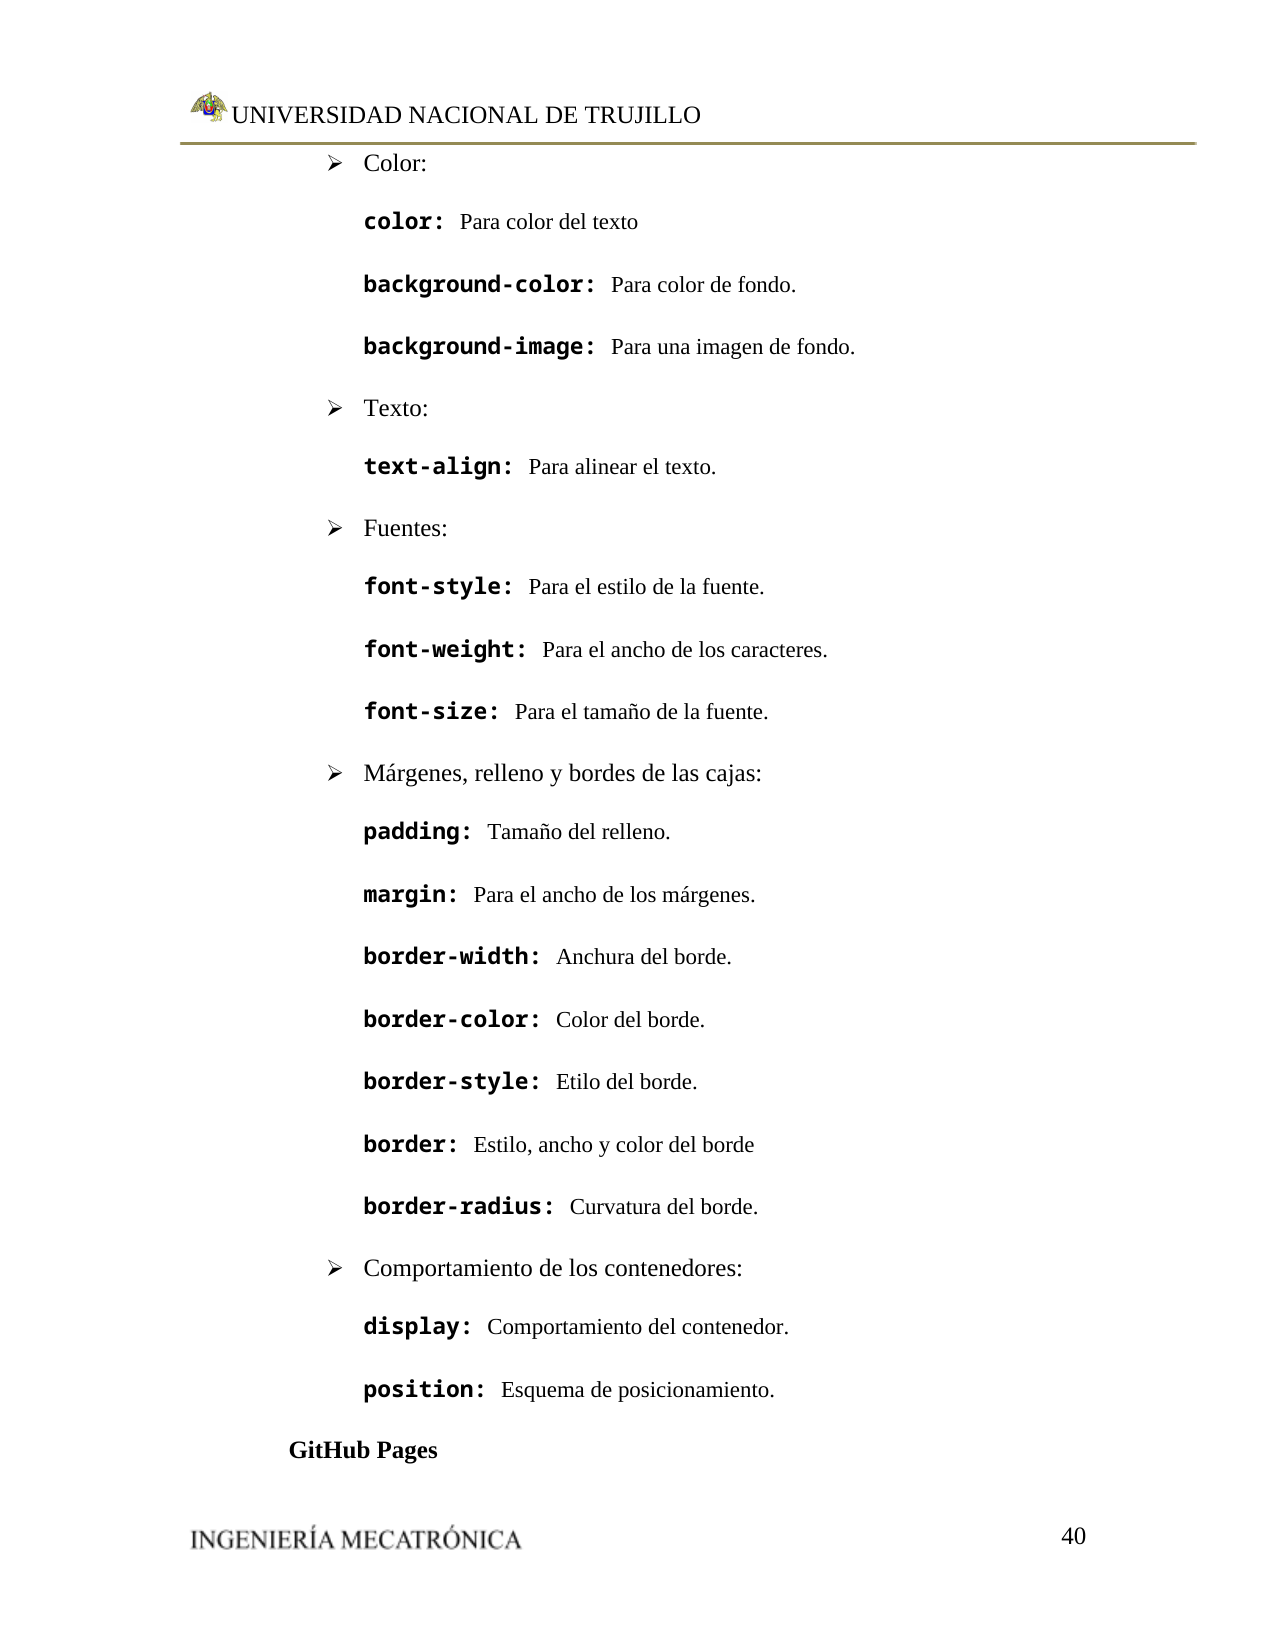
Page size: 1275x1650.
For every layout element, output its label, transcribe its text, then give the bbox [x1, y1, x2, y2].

list border-style: Etilo del borde. [556, 1065, 1112, 1096]
list margin: Para el ancho de los márgenes. [473, 878, 1112, 909]
picture [190, 91, 228, 123]
list border: Estilo, ancho y color del borde [473, 1128, 1112, 1159]
list font-weight: Para el ancho de los caracteres. [363, 633, 1112, 664]
text GitHub Pages [288, 1435, 1112, 1464]
list display: Comportamiento del contenedor. [487, 1310, 1112, 1341]
list position: Esquema de posicionamiento. [501, 1373, 1112, 1404]
list Fuentes: [326, 513, 1112, 541]
list background-image: Para una imagen de fondo. [363, 330, 1112, 361]
list border-radius: Curvatura del borde. [569, 1190, 1112, 1221]
list Texto: [326, 393, 1112, 421]
list border-width: Anchura del borde. [556, 940, 1112, 971]
picture [176, 1509, 569, 1570]
list color: Para color del texto [363, 205, 1112, 236]
list Márgenes, relleno y bordes de las cajas: [326, 758, 1112, 786]
list font-size: Para el tamaño de la fuente. [363, 695, 1112, 726]
list Color: [326, 148, 1112, 176]
list padding: Tamaño del relleno. [487, 815, 1112, 846]
list Comportamiento de los contenedores: [326, 1253, 1112, 1281]
list background-color: Para color de fondo. [363, 268, 1112, 299]
list font-style: Para el estilo de la fuente. [363, 570, 1112, 601]
list text-align: Para alinear el texto. [363, 450, 1112, 481]
list border-color: Color del borde. [556, 1003, 1112, 1034]
